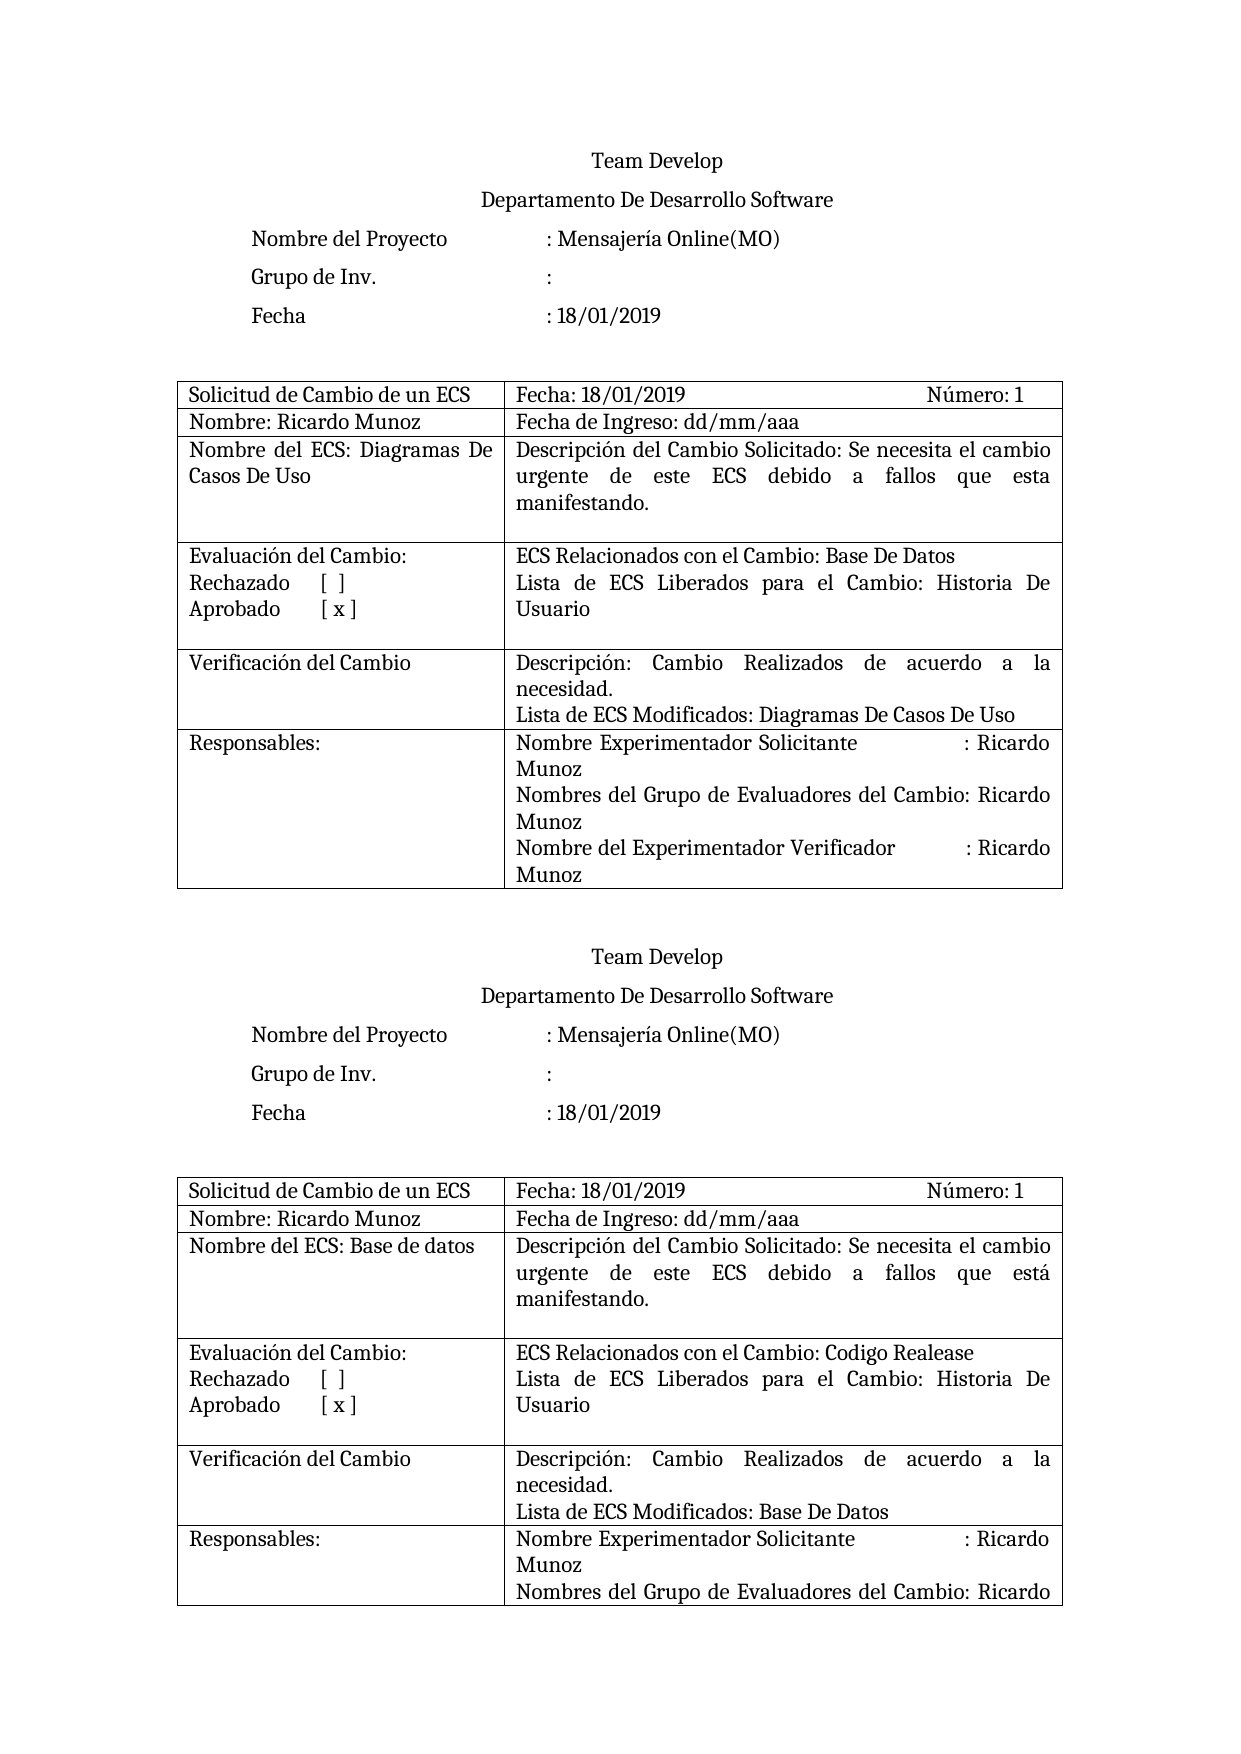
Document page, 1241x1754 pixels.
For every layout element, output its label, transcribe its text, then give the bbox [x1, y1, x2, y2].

table_cell ECS Relacionados con el Cambio: Base De Datos Lista de ECS Liberados para el Cambio: Historia De Usuario [505, 543, 1062, 648]
table_cell Descripción: Cambio Realizados de acuerdo a la necesidad. Lista de ECS Modificados: Diagramas De Casos De Uso [505, 650, 1062, 728]
table_cell Descripción del Cambio Solicitado: Se necesita el cambio urgente de este ECS debido a fallos que está manifestando. [505, 1233, 1062, 1338]
table_cell Evaluación del Cambio: Rechazado [ ] Aprobado [ x ] [178, 543, 504, 648]
table_cell Descripción del Cambio Solicitado: Se necesita el cambio urgente de este ECS debido a fallos que esta manifestando. [505, 437, 1062, 542]
table_cell Evaluación del Cambio: Rechazado [ ] Aprobado [ x ] [178, 1339, 504, 1445]
table_cell Fecha de Ingreso: dd/mm/aaa [505, 1206, 1062, 1232]
table_cell ECS Relacionados con el Cambio: Codigo Realease Lista de ECS Liberados para el Cambio: Historia De Usuario [505, 1339, 1062, 1445]
text Fecha : 18/01/2019 [177, 303, 1063, 329]
table_header Solicitud de Cambio de un ECS [178, 382, 504, 408]
text Fecha : 18/01/2019 [177, 1099, 1063, 1126]
text Grupo de Inv. : [177, 264, 1063, 291]
text Grupo de Inv. : [177, 1061, 1063, 1087]
text Team Develop [177, 944, 1063, 970]
table_cell Responsables: [178, 730, 504, 888]
text Departamento De Desarrollo Software [177, 186, 1063, 213]
text Nombre del Proyecto : Mensajería Online(MO) [177, 225, 1063, 252]
table_cell Verificación del Cambio [178, 650, 504, 728]
table_cell Nombre del ECS: Diagramas De Casos De Uso [178, 437, 504, 542]
table_cell Nombre: Ricardo Munoz [178, 409, 504, 436]
table_cell Nombre: Ricardo Munoz [178, 1206, 504, 1232]
table_cell Verificación del Cambio [178, 1446, 504, 1525]
text Departamento De Desarrollo Software [177, 983, 1063, 1009]
text Team Develop [177, 148, 1063, 174]
table_cell Responsables: [178, 1526, 504, 1605]
table_header Fecha: 18/01/2019 Número: 1 [505, 1178, 1062, 1204]
table_cell Nombre del ECS: Base de datos [178, 1233, 504, 1338]
table_header Fecha: 18/01/2019 Número: 1 [505, 382, 1062, 408]
table_header Solicitud de Cambio de un ECS [178, 1178, 504, 1204]
table_cell Fecha de Ingreso: dd/mm/aaa [505, 409, 1062, 436]
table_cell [505, 1526, 1062, 1605]
table_cell Descripción: Cambio Realizados de acuerdo a la necesidad. Lista de ECS Modificados: Base De Datos [505, 1446, 1062, 1525]
text Nombre del Proyecto : Mensajería Online(MO) [177, 1022, 1063, 1048]
